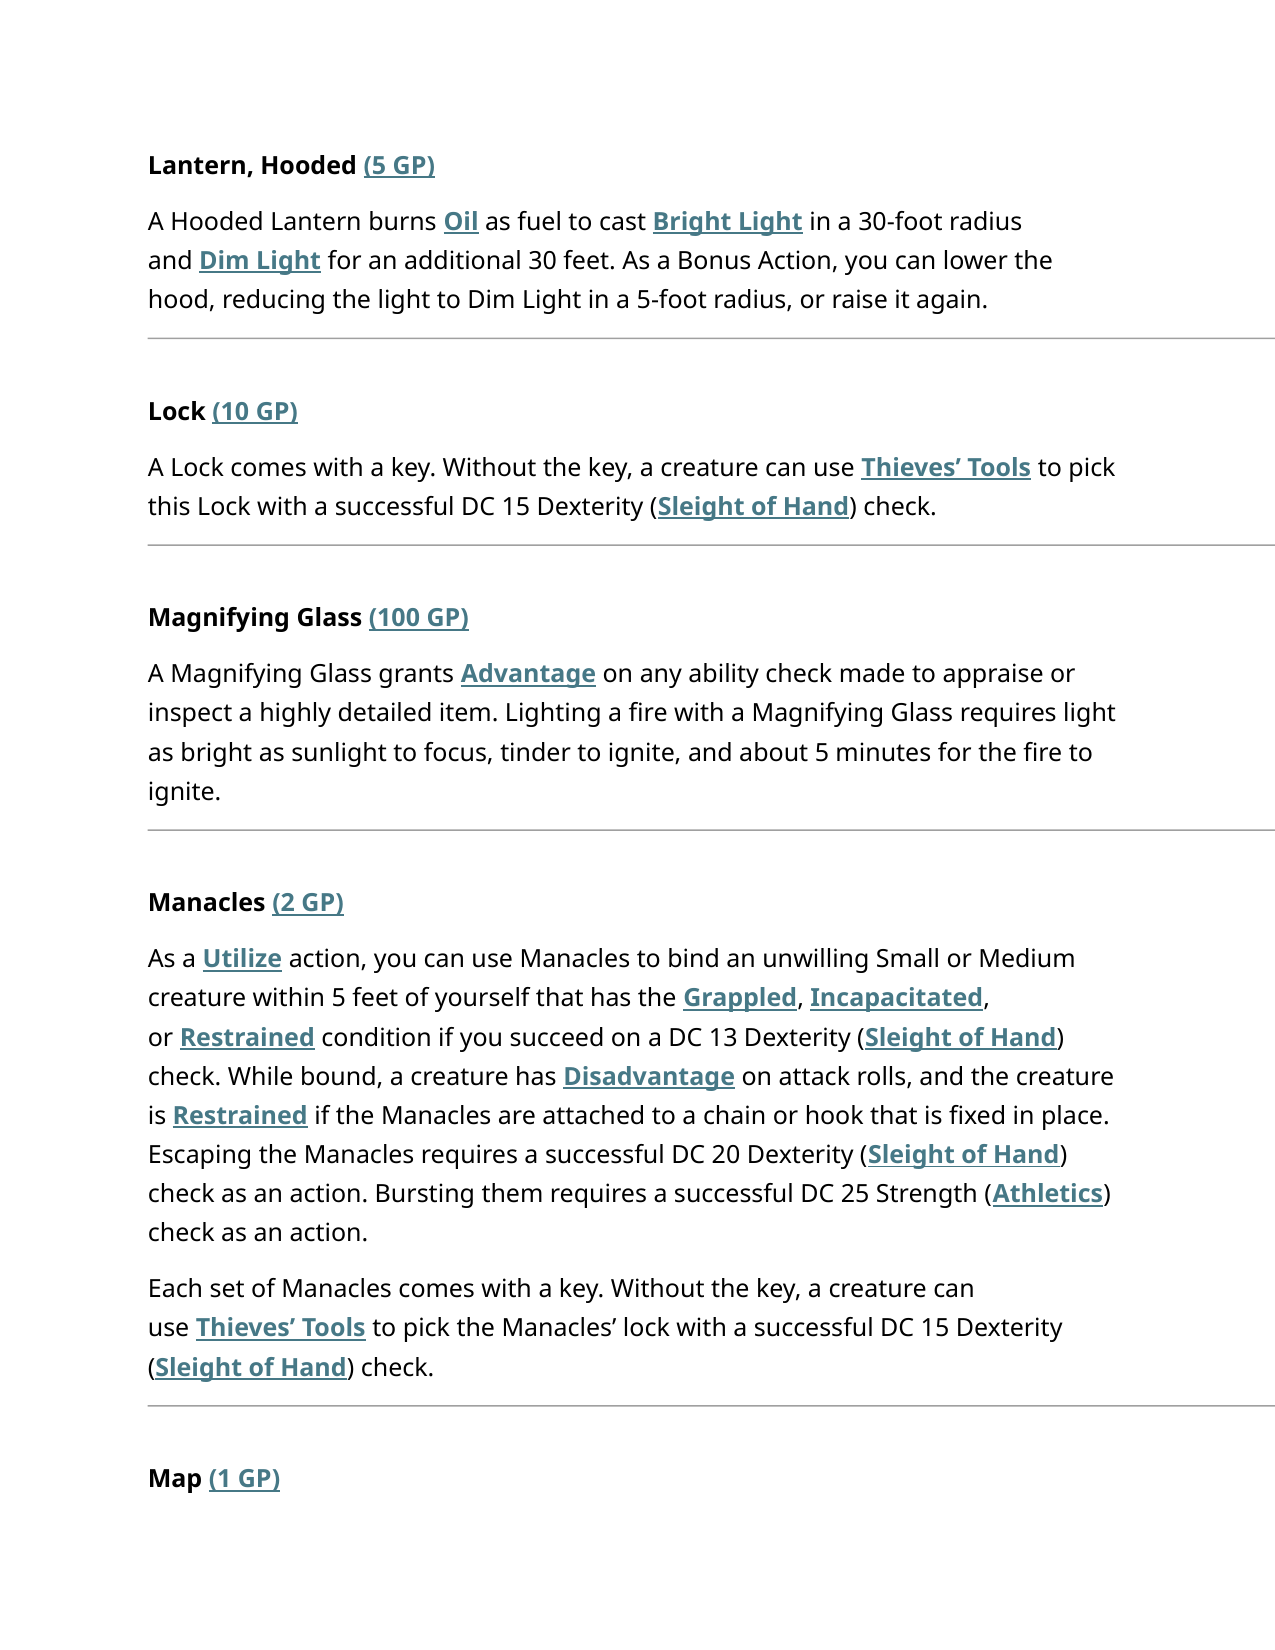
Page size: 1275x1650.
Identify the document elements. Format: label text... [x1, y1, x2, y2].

text A Lock comes with a key. Without the key, a creature can use Thieves’ Tools to pick this Lock with a successful DC 15 Dexterity (Sleight of Hand) check. [148, 449, 1127, 522]
text A Hooded Lantern burns Oil as fuel to cast Bright Light in a 30-foot radius and Dim Light for an additional 30 feet. As a Bonus Action, you can lower the hood, reducing the light to Dim Light in a 5-foot radius, or raise it again. [148, 203, 1127, 316]
text Map (1 GP) [148, 1461, 1127, 1495]
text Each set of Manacles comes with a key. Without the key, a creature can use Thieves’ Tools to pick the Manacles’ lock with a successful DC 15 Dexterity (Sleight of Hand) check. [148, 1271, 1127, 1383]
text As a Utilize action, you can use Manacles to bind an unwilling Small or Medium creature within 5 feet of yourself that has the Grappled, Incapacitated, or Restrained condition if you succeed on a DC 13 Dexterity (Sleight of Hand) check. While bound, a creature has Disadvantage on attack rolls, and the creature is Restrained if the Manacles are attached to a chain or hook that is fixed in place. Escaping the Manacles requires a successful DC 20 Dexterity (Sleight of Hand) check as an action. Bursting them requires a successful DC 25 Strength (Athletics) check as an action. [148, 941, 1127, 1249]
text Magnifying Glass (100 GP) [148, 600, 1127, 634]
text Lock (10 GP) [148, 393, 1127, 427]
text A Magnifying Glass grants Advantage on any ability check made to appraise or inspect a highly detailed item. Lighting a fire with a Magnifying Glass requires light as bright as sunlight to focus, tinder to ignite, and about 5 minutes for the fire to ignite. [148, 656, 1127, 807]
text Manacles (2 GP) [148, 885, 1127, 919]
text Lantern, Hooded (5 GP) [148, 148, 1127, 182]
